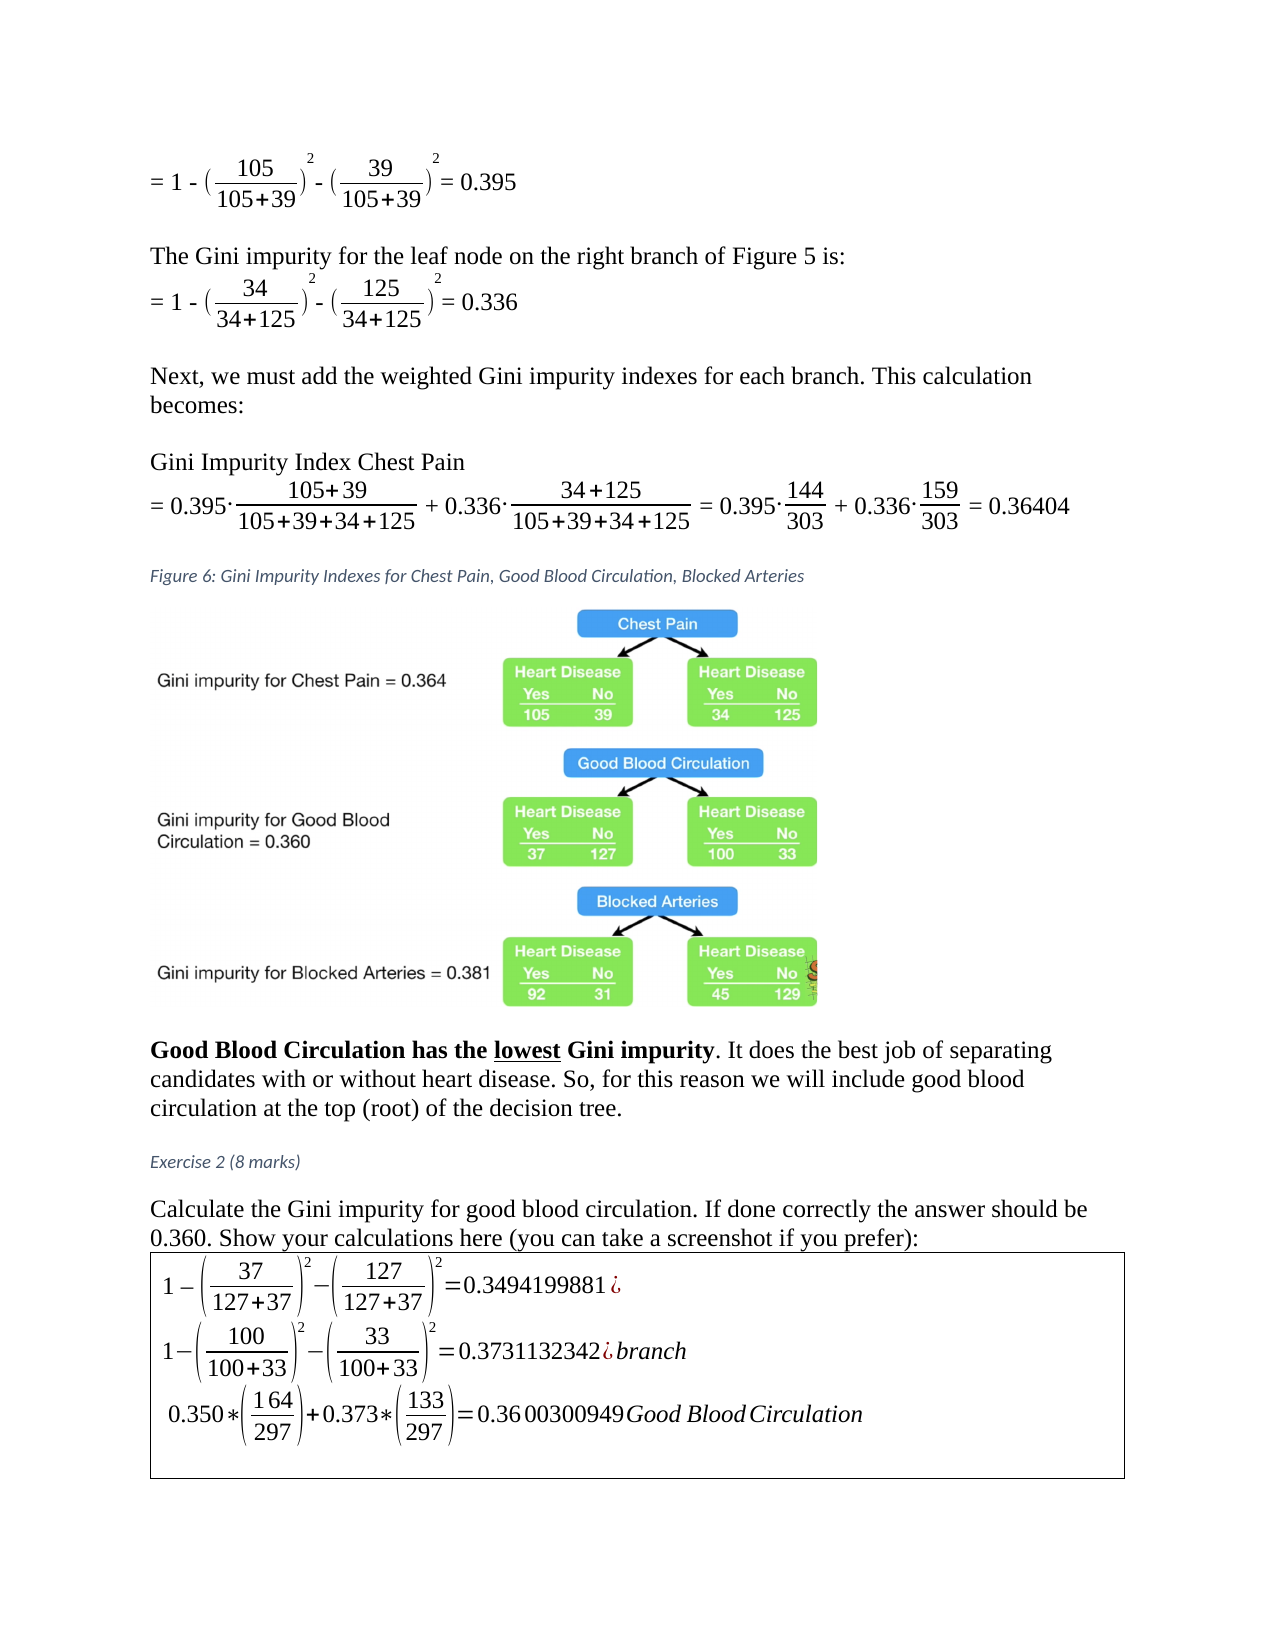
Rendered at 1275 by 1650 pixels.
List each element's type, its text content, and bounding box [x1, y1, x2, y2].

text Exercise 2 (8 marks) [150, 1151, 1125, 1173]
table_header 1 – [151, 1253, 1124, 1478]
text Next, we must add the weighted Gini impurity indexes for each branch. This calculation becomes: [150, 361, 1125, 419]
text = 0.395 + 0.336 = 0.395 + 0.336 = 0.36404 [150, 476, 1125, 535]
text Calculate the Gini impurity for good blood circulation. If done correctly the answer should be 0.360. Show your calculations here (you can take a screenshot if you prefer): [150, 1194, 1125, 1252]
text = 1 - - = 0.395 [150, 150, 1125, 212]
text The Gini impurity for the leaf node on the right branch of Figure 5 is: [150, 241, 1125, 270]
text Figure 6: Gini Impurity Indexes for Chest Pain, Good Blood Circulation, Blocked Arteries [150, 564, 1125, 587]
picture [150, 607, 818, 1007]
text Good Blood Circulation has the lowest Gini impurity. It does the best job of separating candidates with or without heart disease. So, for this reason we will include good blood circulation at the top (root) of the decision tree. [150, 1036, 1125, 1122]
text Gini Impurity Index Chest Pain [150, 447, 1125, 476]
text = 1 - - = 0.336 [150, 270, 1125, 332]
